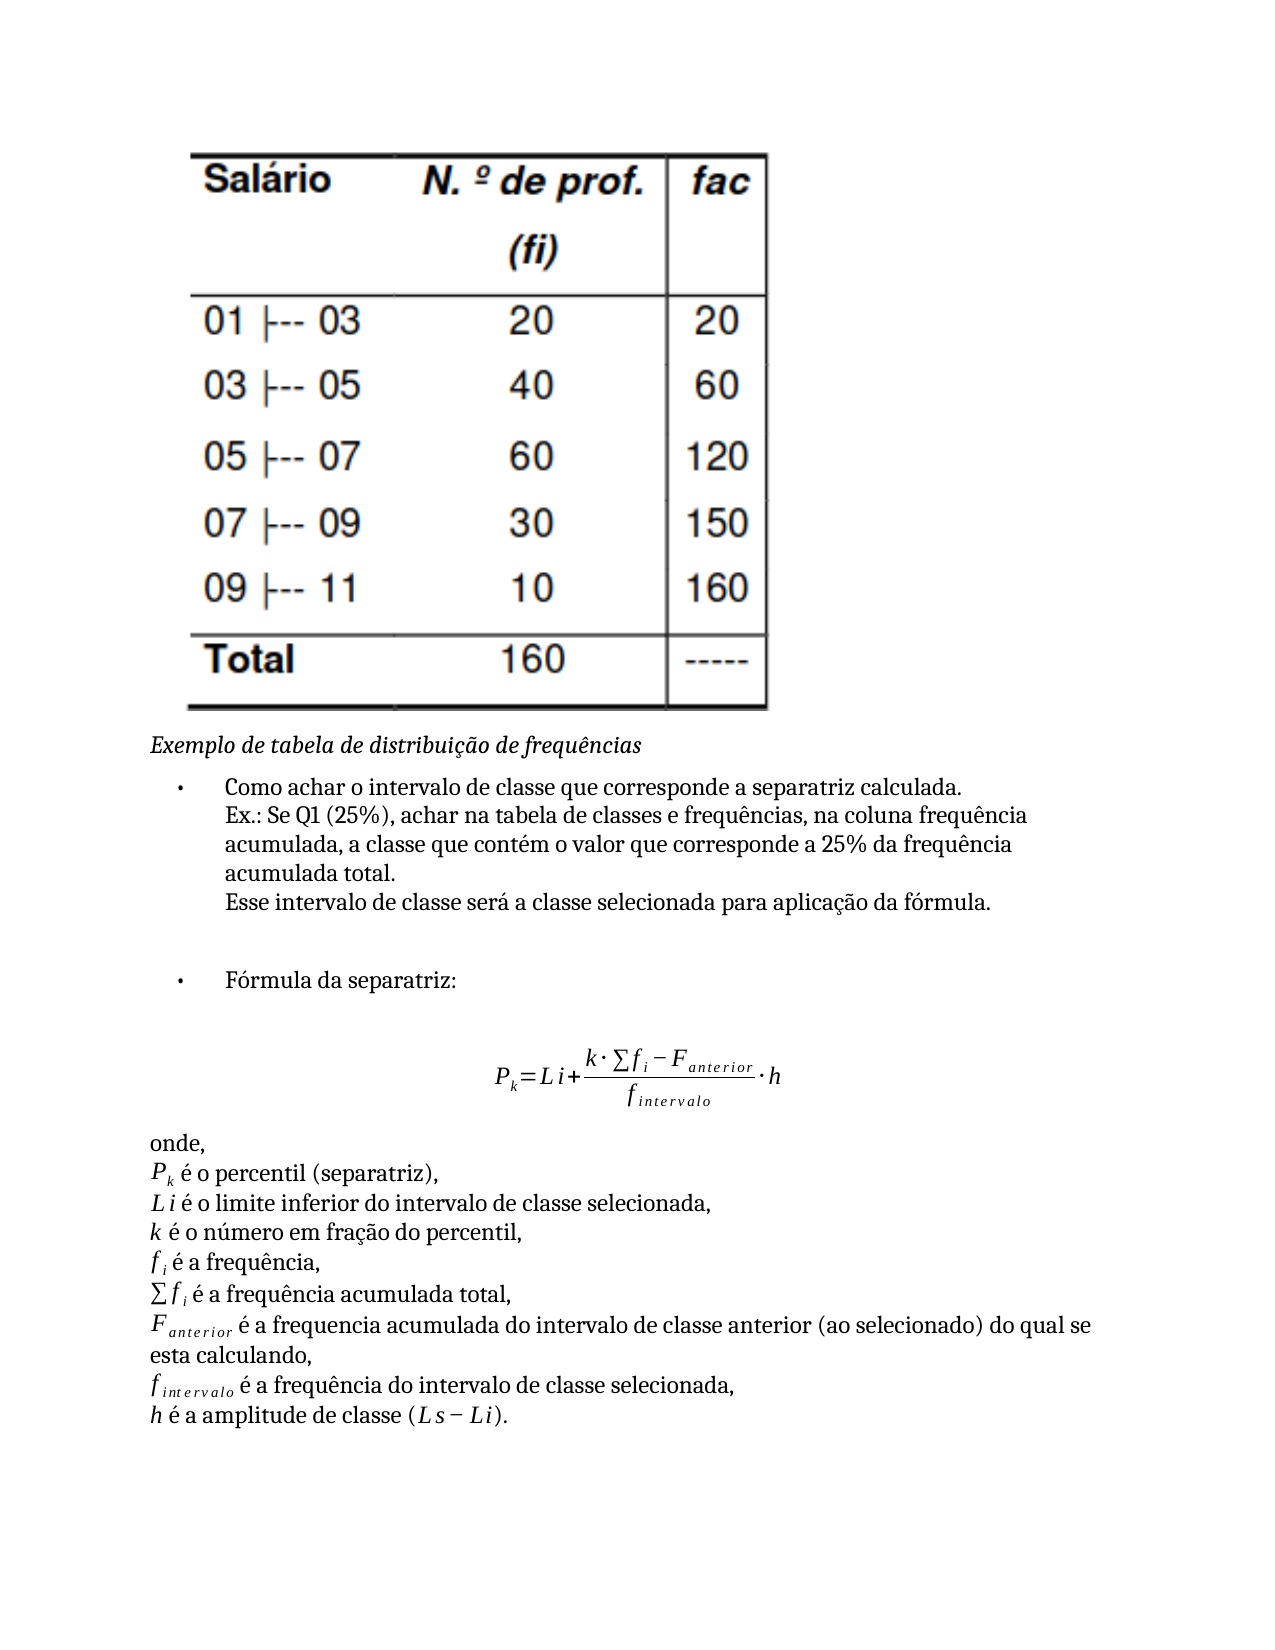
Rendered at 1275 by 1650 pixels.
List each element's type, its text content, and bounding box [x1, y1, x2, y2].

text onde, é o percentil (separatriz), é o limite inferior do intervalo de classe selecionada, é o número em fração do percentil, é a frequência, é a frequência acumulada total, é a frequencia acumulada do intervalo de classe anterior (ao selecionado) do qual se esta calculando, é a frequência do intervalo de classe selecionada, é a amplitude de classe (). [150, 1129, 1125, 1458]
text Exemplo de tabela de distribuição de frequências [150, 731, 1125, 760]
picture [168, 150, 773, 711]
list Como achar o intervalo de classe que corresponde a separatriz calculada. Ex.: Se Q1 (25%), achar na tabela de classes e frequências, na coluna frequência acumulada, a classe que contém o valor que corresponde a 25% da frequência acumulada total. Esse intervalo de classe será a classe selecionada para aplicação da fórmula. [175, 772, 1125, 945]
list Fórmula da separatriz: [175, 966, 1125, 1023]
